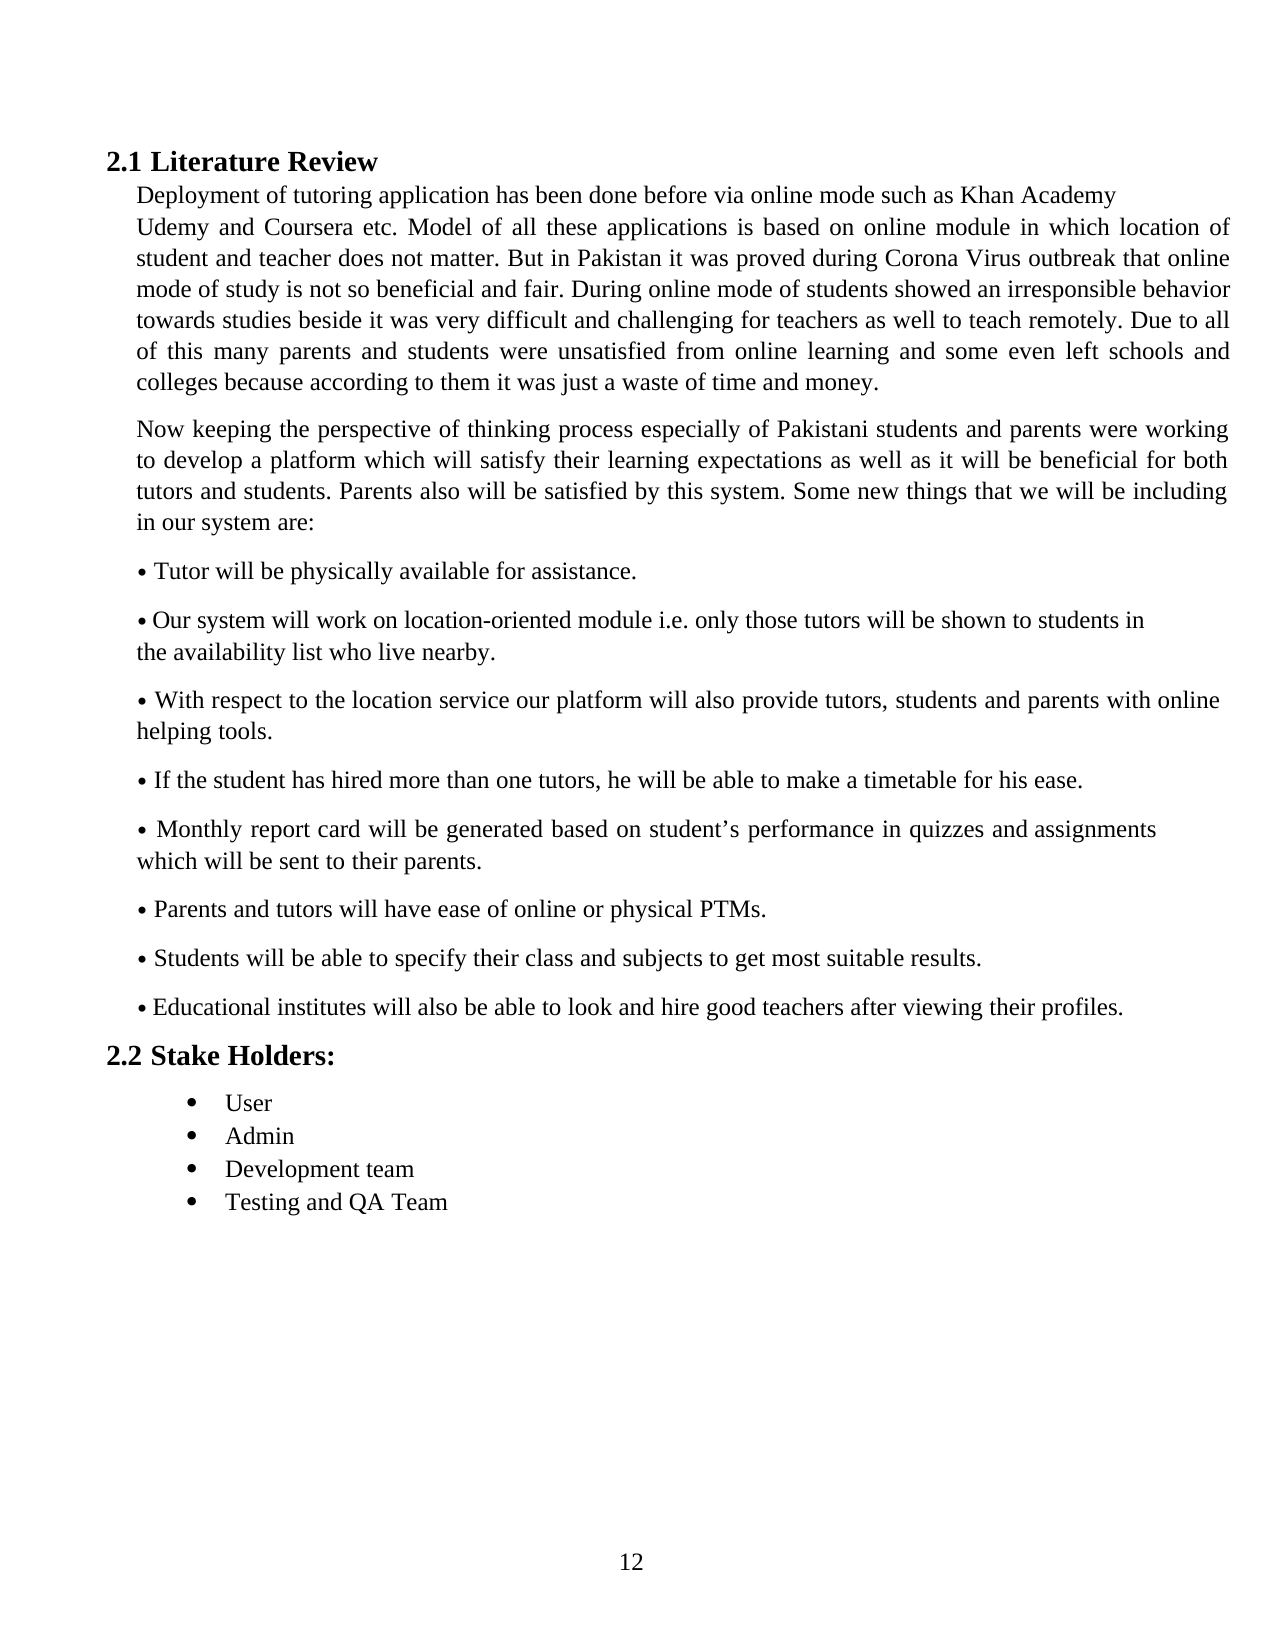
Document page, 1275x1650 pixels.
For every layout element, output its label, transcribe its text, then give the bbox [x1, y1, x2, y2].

list Tutor will be physically available for assistance. [136, 554, 1275, 584]
list Students will be able to specify their class and subjects to get most suitable results. [136, 942, 1275, 972]
list Testing and QA Team [187, 1187, 1275, 1216]
text Udemy and Coursera etc. Model of all these applications is based on online module in which location of student and teacher does not matter. But in Pakistan it was proved during Corona Virus outbreak that online mode of study is not so beneficial and fair. During online mode of students showed an irresponsible behavior towards studies beside it was very difficult and challenging for teachers as well to teach remotely. Due to all of this many parents and students were unsatisfied from online learning and some even left schools and colleges because according to them it was just a waste of time and money. [136, 212, 1231, 396]
list With respect to the location service our platform will also provide tutors, students and parents with online helping tools. [136, 683, 1221, 745]
list If the student has hired more than one tutors, he will be able to make a timetable for his ease. [136, 764, 1275, 794]
list Development team [187, 1154, 1275, 1183]
list Admin [187, 1121, 1275, 1150]
list Monthly report card will be generated based on student’s performance in quizzes and assignments which will be sent to their parents. [136, 813, 1219, 874]
subtitle Stake Holders: [106, 1038, 1275, 1071]
subtitle Literature Review [106, 144, 1275, 177]
list User [187, 1088, 1275, 1117]
text Now keeping the perspective of thinking process especially of Pakistani students and parents were working to develop a platform which will satisfy their learning expectations as well as it will be beneficial for both tutors and students. Parents also will be satisfied by this system. Some new things that we will be including in our system are: [136, 414, 1230, 536]
list Our system will work on location-oriented module i.e. only those tutors will be shown to students in the availability list who live nearby. [136, 604, 1156, 665]
list Educational institutes will also be able to look and hire good teachers after viewing their profiles. [136, 991, 1275, 1021]
list Parents and tutors will have ease of online or physical PTMs. [136, 893, 1275, 923]
text Deployment of tutoring application has been done before via online mode such as Khan Academy [136, 180, 1275, 209]
